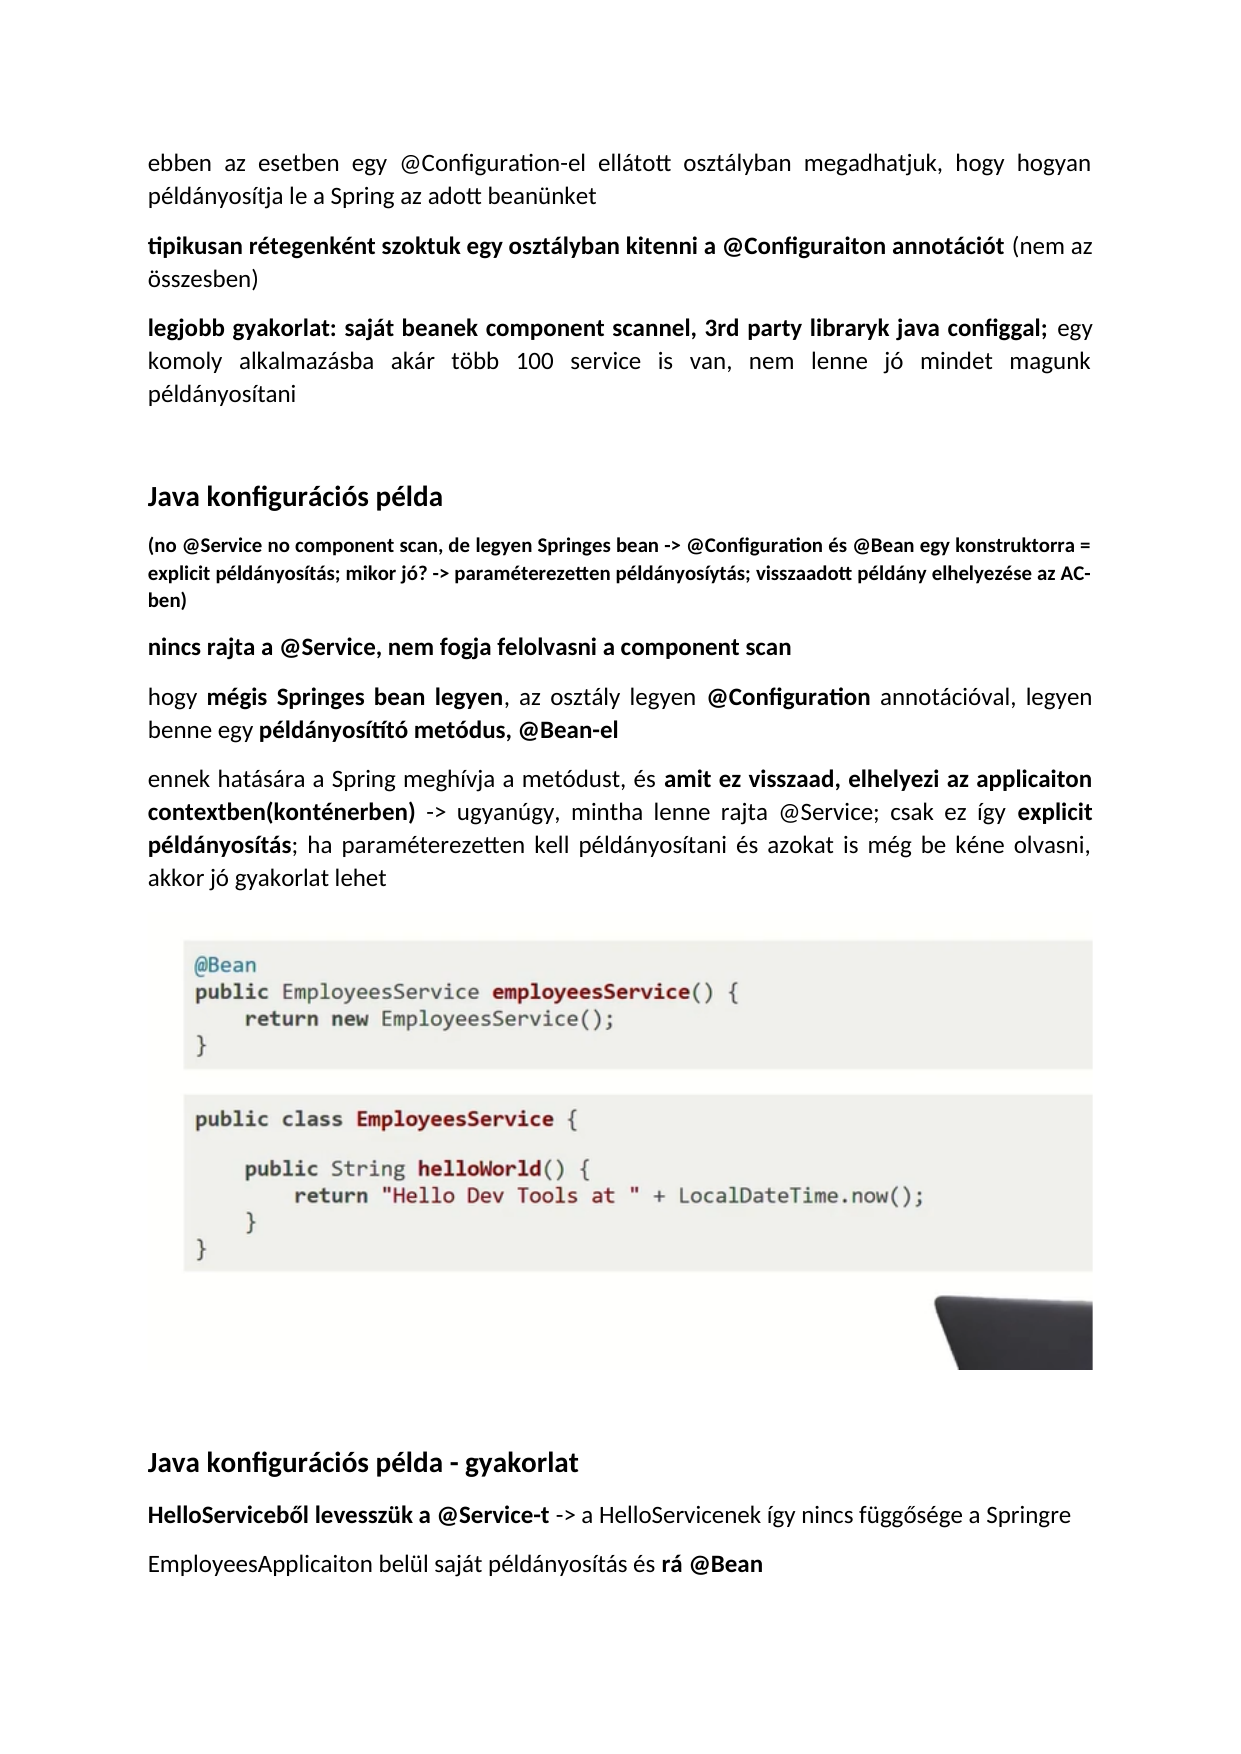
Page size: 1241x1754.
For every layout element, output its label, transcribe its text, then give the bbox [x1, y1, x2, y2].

text nincs rajta a @Service, nem fogja felolvasni a component scan [148, 632, 1093, 662]
text EmployeesApplicaiton belül saját példányosítás és rá @Bean [148, 1548, 1093, 1579]
text ebben az esetben egy @Configuration-el ellátott osztályban megadhatjuk, hogy hogyan példányosítja le a Spring az adott beanünket [148, 148, 1093, 211]
text (no @Service no component scan, de legyen Springes bean -> @Configuration és @Bean egy konstruktorra = explicit példányosítás; mikor jó? -> paraméterezetten példányosíytás; visszaadott példány elhelyezése az AC-ben) [148, 533, 1093, 613]
picture [147, 912, 1093, 1370]
text legjobb gyakorlat: saját beanek component scannel, 3rd party libraryk java configgal; egy komoly alkalmazásba akár több 100 service is van, nem lenne jó mindet magunk példányosítani [148, 313, 1093, 409]
text HelloServiceből levesszük a @Service-t -> a HelloServicenek így nincs függősége a Springre [148, 1499, 1093, 1529]
text hogy mégis Springes bean legyen, az osztály legyen @Configuration annotációval, legyen benne egy példányosítító metódus, @Bean-el [148, 681, 1093, 744]
text tipikusan rétegenként szoktuk egy osztályban kitenni a @Configuraiton annotációt (nem az összesben) [148, 230, 1093, 293]
text ennek hatására a Spring meghívja a metódust, és amit ez visszaad, elhelyezi az applicaiton contextben(konténerben) -> ugyanúgy, mintha lenne rajta @Service; csak ez így explicit példányosítás; ha paraméterezetten kell példányosítani és azokat is még be kéne olvasni, akkor jó gyakorlat lehet [148, 764, 1093, 893]
text Java konfigurációs példa - gyakorlat [148, 1444, 1093, 1479]
text Java konfigurációs példa [148, 478, 1093, 513]
